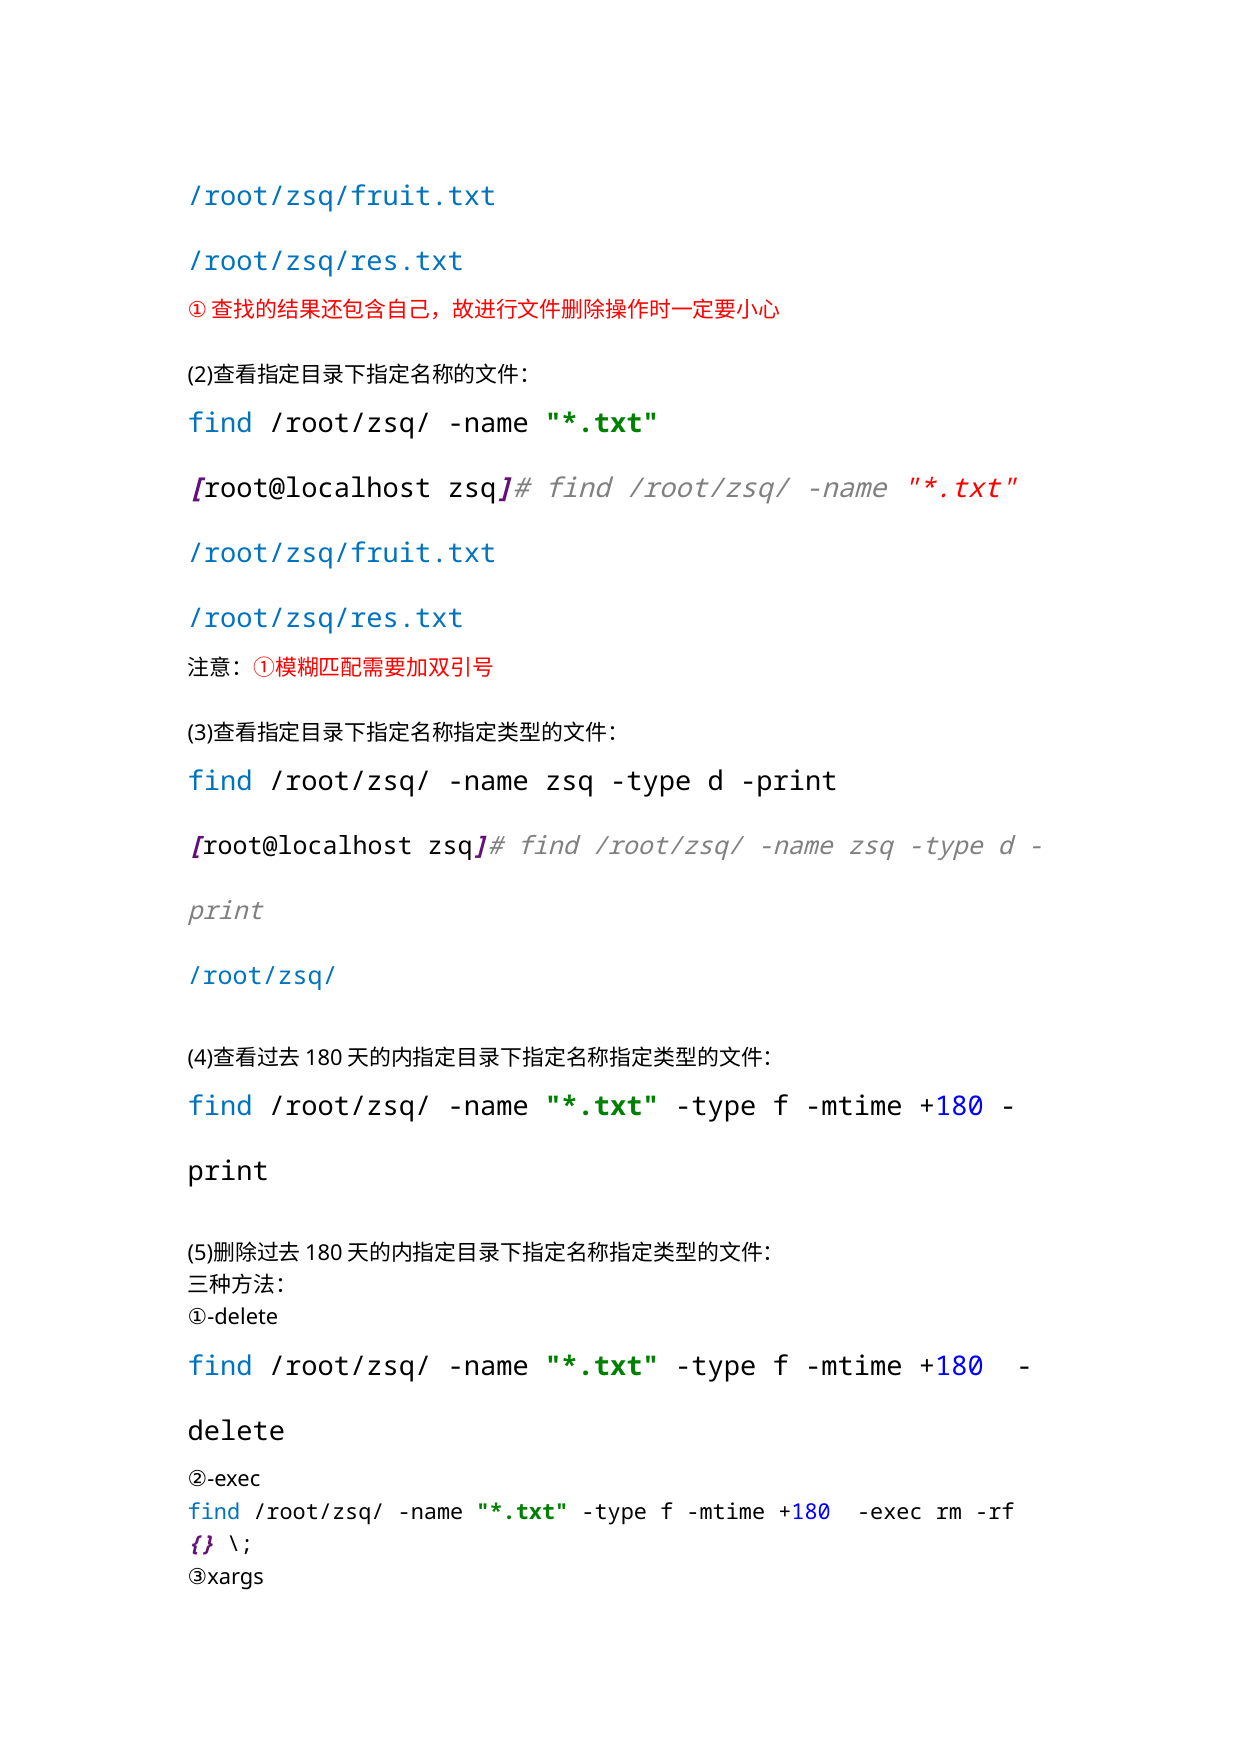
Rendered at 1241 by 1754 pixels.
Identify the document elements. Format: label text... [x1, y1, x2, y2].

text ②-exec [187, 1462, 1053, 1494]
text ③xargs [187, 1559, 1053, 1592]
text ①-delete [187, 1299, 1053, 1332]
text find /root/zsq/ -name "*.txt" -type f -mtime +180 -delete [187, 1332, 1053, 1462]
text 三种方法： [187, 1267, 1053, 1299]
text (4)查看过去180天的内指定目录下指定名称指定类型的文件： [187, 1039, 1053, 1072]
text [187, 162, 1053, 292]
text find /root/zsq/ -name "*.txt" -type f -mtime +180 -print [187, 1072, 1053, 1202]
text (5)删除过去180天的内指定目录下指定名称指定类型的文件： [187, 1234, 1053, 1267]
text find /root/zsq/ -name "*.txt" -type f -mtime +180 -exec rm -rf {} \; [187, 1494, 1053, 1559]
text (3)查看指定目录下指定名称指定类型的文件： [187, 714, 1053, 747]
text find /root/zsq/ -name zsq -type d -print [root@localhost zsq]# find /root/zsq/ -name zsq -type d -print /root/zsq/ [187, 747, 1053, 1007]
text find /root/zsq/ -name "*.txt" [root@localhost zsq]# find /root/zsq/ -name "*.txt" /root/zsq/fruit.txt /root/zsq/res.txt [187, 389, 1053, 649]
text 注意：①模糊匹配需要加双引号 [187, 649, 1053, 682]
text ①查找的结果还包含自己，故进行文件删除操作时一定要小心 [187, 292, 1053, 324]
text (2)查看指定目录下指定名称的文件： [187, 357, 1053, 389]
